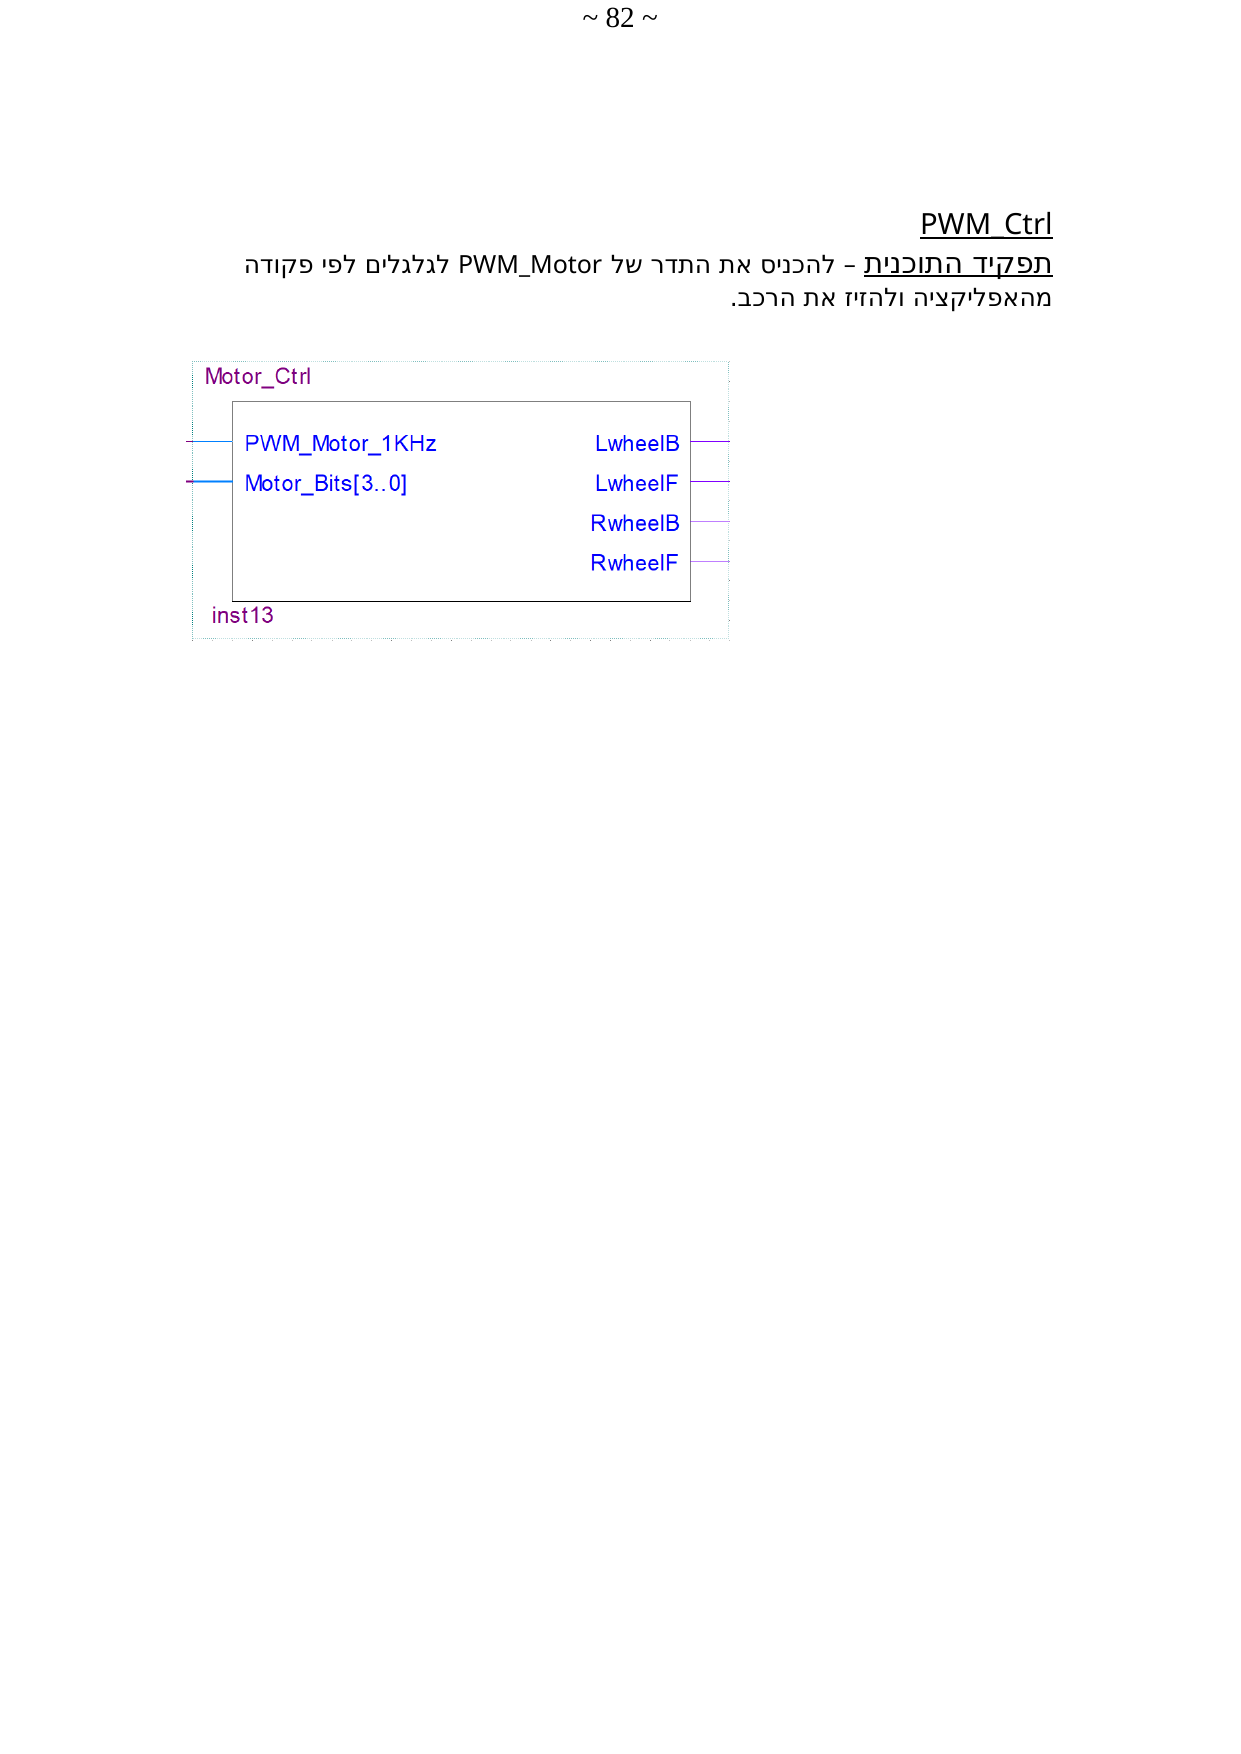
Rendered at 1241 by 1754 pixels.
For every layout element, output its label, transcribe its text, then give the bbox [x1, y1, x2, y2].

subtitle PWM_Ctrl [187, 203, 1053, 243]
text תפקיד התוכנית – להכניס את התדר של PWM_Motor לגלגלים לפי פקודה מהאפליקציה ולהזיז את הרכב. [187, 246, 1053, 312]
picture [186, 358, 730, 642]
